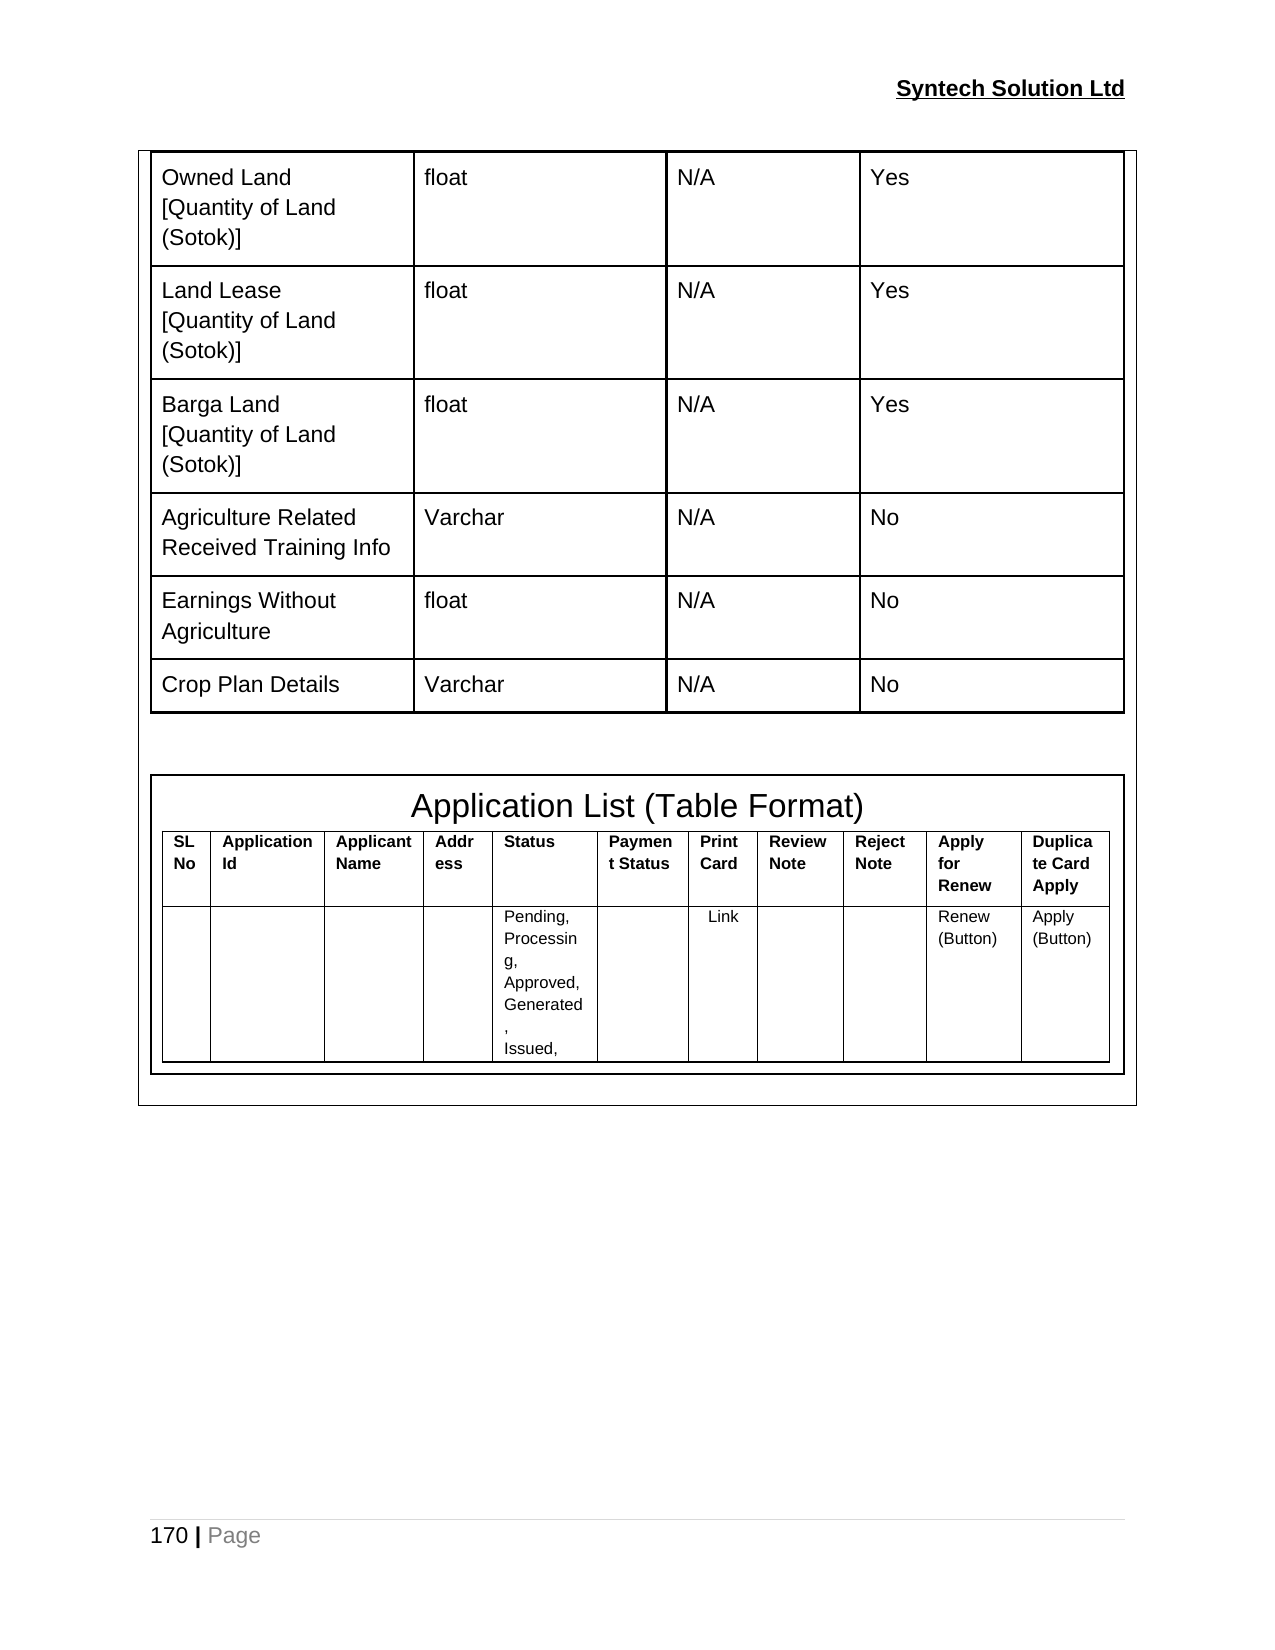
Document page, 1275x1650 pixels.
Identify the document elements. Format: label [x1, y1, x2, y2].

table_header [139, 151, 1136, 1105]
